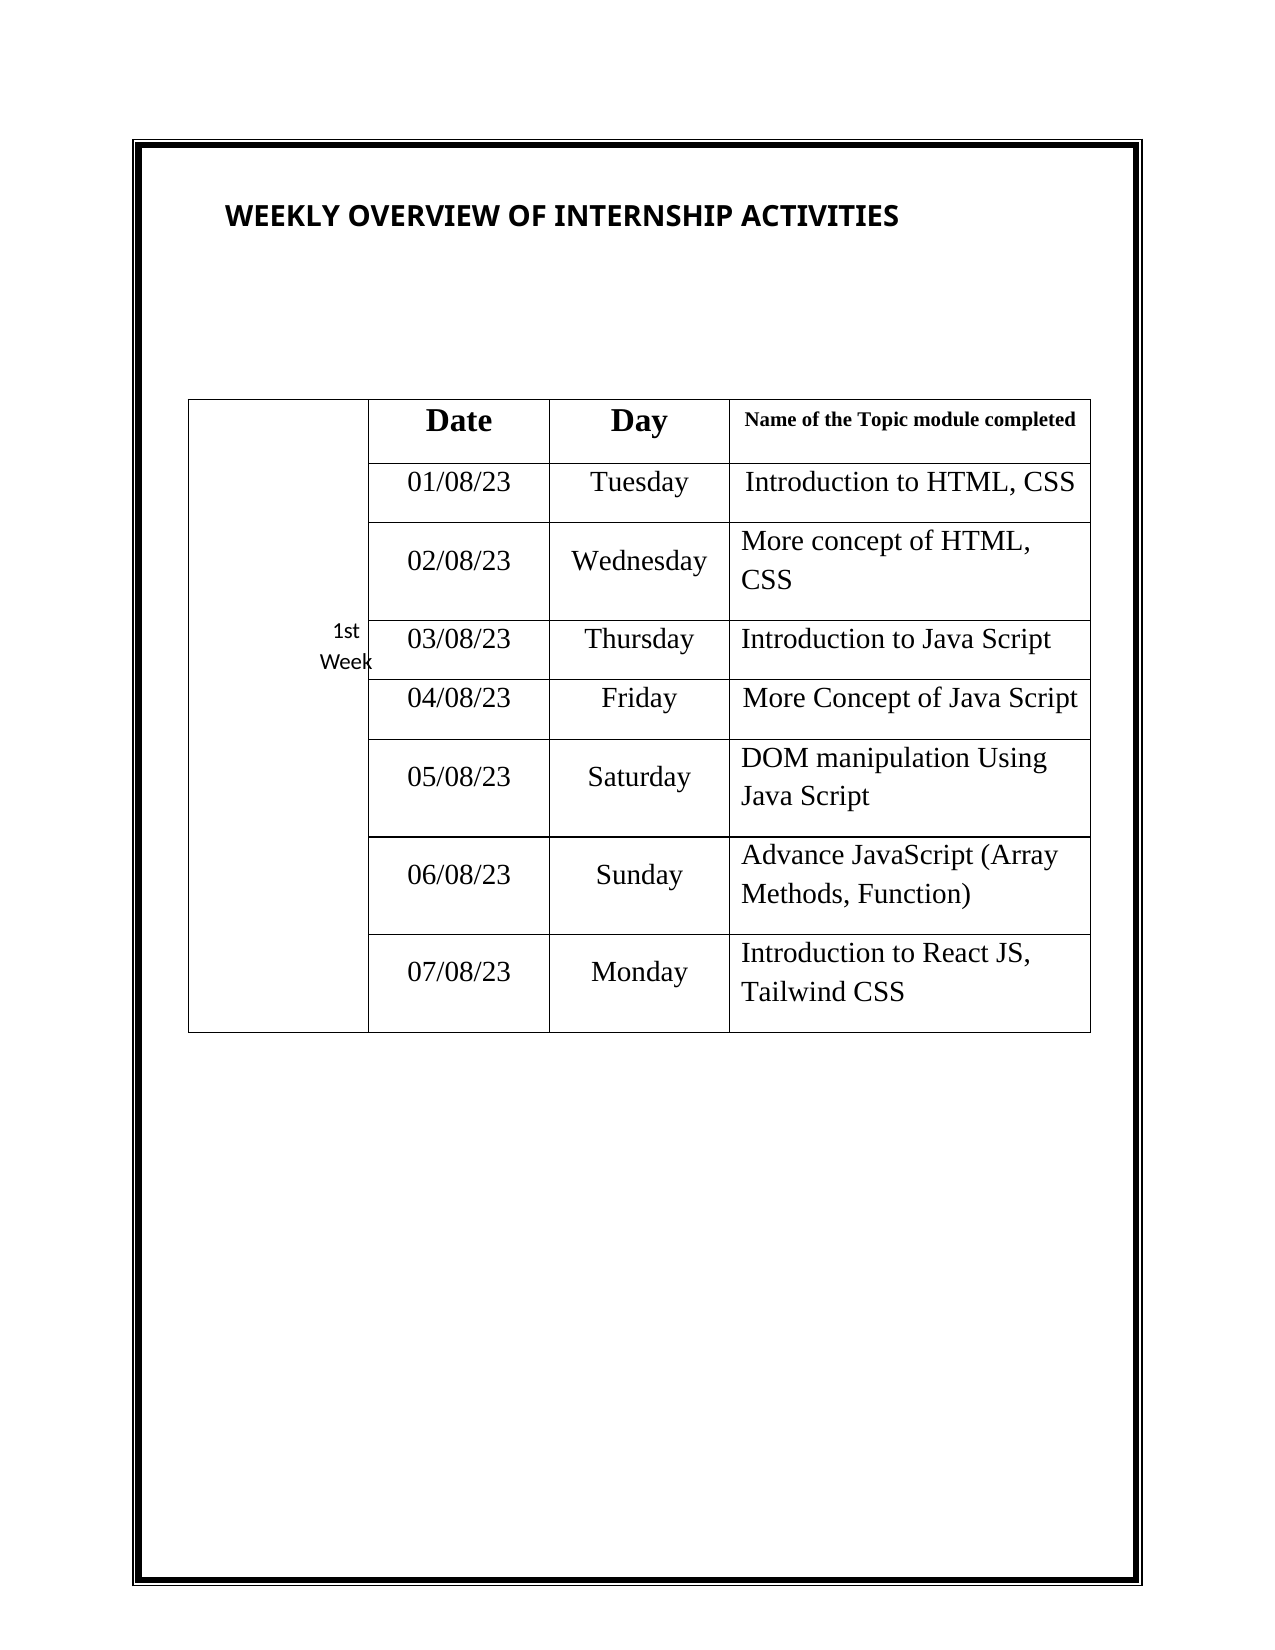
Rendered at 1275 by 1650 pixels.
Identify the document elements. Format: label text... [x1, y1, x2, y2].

table_cell More concept of HTML, CSS [730, 523, 1090, 620]
table_cell 03/08/23 [369, 621, 549, 679]
table_header Date [369, 400, 549, 463]
table_cell Sunday [550, 838, 729, 934]
table_cell Tuesday [550, 464, 729, 522]
table_cell Introduction to React JS, Tailwind CSS [730, 935, 1090, 1032]
table_cell Advance JavaScript (Array Methods, Function) [730, 838, 1090, 934]
table_cell 06/08/23 [369, 838, 549, 934]
table_header Name of the Topic module completed [730, 400, 1090, 463]
table_cell 02/08/23 [369, 523, 549, 620]
table_cell Friday [550, 680, 729, 739]
table_cell 05/08/23 [369, 740, 549, 836]
table_cell 07/08/23 [369, 935, 549, 1032]
table_cell Saturday [550, 740, 729, 836]
table_cell 01/08/23 [369, 464, 549, 522]
table_cell Wednesday [550, 523, 729, 620]
table_cell Thursday [550, 621, 729, 679]
table_header [189, 400, 368, 1032]
table_cell Introduction to HTML, CSS [730, 464, 1090, 522]
table_cell 04/08/23 [369, 680, 549, 739]
table_cell Introduction to Java Script [730, 621, 1090, 679]
list WEEKLY OVERVIEW OF INTERNSHIP ACTIVITIES [225, 196, 1125, 235]
table_cell Monday [550, 935, 729, 1032]
table_header Day [550, 400, 729, 463]
table_cell DOM manipulation Using Java Script [730, 740, 1090, 836]
table_cell More Concept of Java Script [730, 680, 1090, 739]
